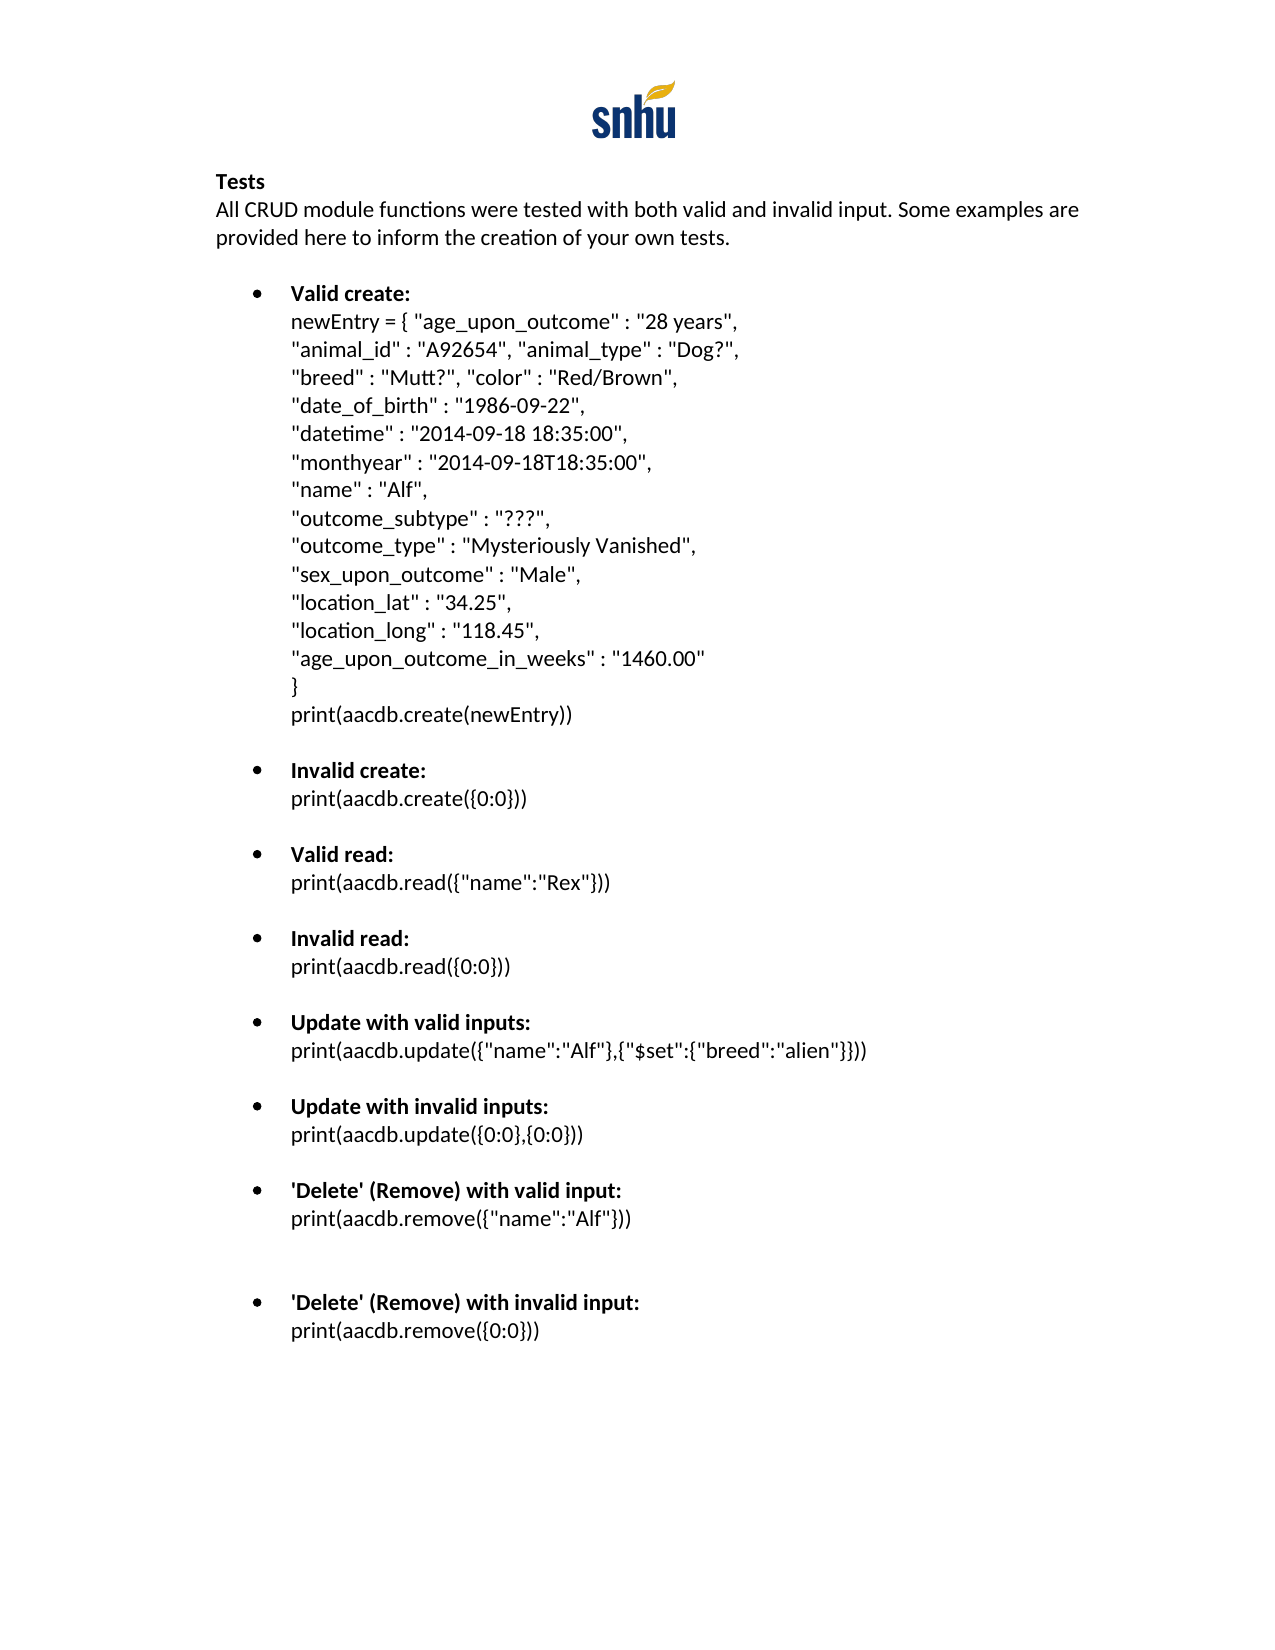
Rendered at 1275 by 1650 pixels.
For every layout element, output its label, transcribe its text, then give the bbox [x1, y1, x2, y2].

list "breed" : "Mutt?", "color" : "Red/Brown", [291, 363, 1125, 392]
list newEntry = { "age_upon_outcome" : "28 years", [291, 307, 1125, 336]
list print(aacdb.remove({0:0})) [291, 1316, 1125, 1344]
list } [291, 672, 1125, 700]
subtitle Tests [150, 167, 1125, 195]
list print(aacdb.update({0:0},{0:0})) [291, 1120, 1125, 1148]
list print(aacdb.remove({"name":"Alf"})) [291, 1204, 1125, 1232]
list Valid create: [253, 279, 1125, 307]
list print(aacdb.read({0:0})) [291, 952, 1125, 980]
picture [573, 75, 702, 147]
text All CRUD module functions were tested with both valid and invalid input. Some examples are provided here to inform the creation of your own tests. [216, 195, 1125, 251]
list "location_long" : "118.45", [291, 616, 1125, 644]
list "name" : "Alf", [291, 476, 1125, 504]
list 'Delete' (Remove) with valid input: [253, 1176, 1125, 1204]
list "age_upon_outcome_in_weeks" : "1460.00" [291, 644, 1125, 672]
list Invalid read: [253, 924, 1125, 952]
list Update with valid inputs: [253, 1008, 1125, 1036]
list "datetime" : "2014-09-18 18:35:00", [291, 419, 1125, 448]
list print(aacdb.create(newEntry)) [291, 700, 1125, 728]
list "monthyear" : "2014-09-18T18:35:00", [291, 448, 1125, 476]
list "date_of_birth" : "1986-09-22", [291, 392, 1125, 419]
list "location_lat" : "34.25", [291, 588, 1125, 616]
list Update with invalid inputs: [253, 1092, 1125, 1120]
list print(aacdb.read({"name":"Rex"})) [291, 868, 1125, 896]
list "animal_id" : "A92654", "animal_type" : "Dog?", [291, 336, 1125, 363]
list "outcome_subtype" : "???", [291, 504, 1125, 532]
list "outcome_type" : "Mysteriously Vanished", [291, 532, 1125, 560]
list Valid read: [253, 840, 1125, 868]
list print(aacdb.update({"name":"Alf"},{"$set":{"breed":"alien"}})) [291, 1036, 1125, 1064]
list 'Delete' (Remove) with invalid input: [253, 1288, 1125, 1316]
list print(aacdb.create({0:0})) [291, 784, 1125, 812]
list Invalid create: [253, 756, 1125, 784]
list "sex_upon_outcome" : "Male", [291, 560, 1125, 588]
